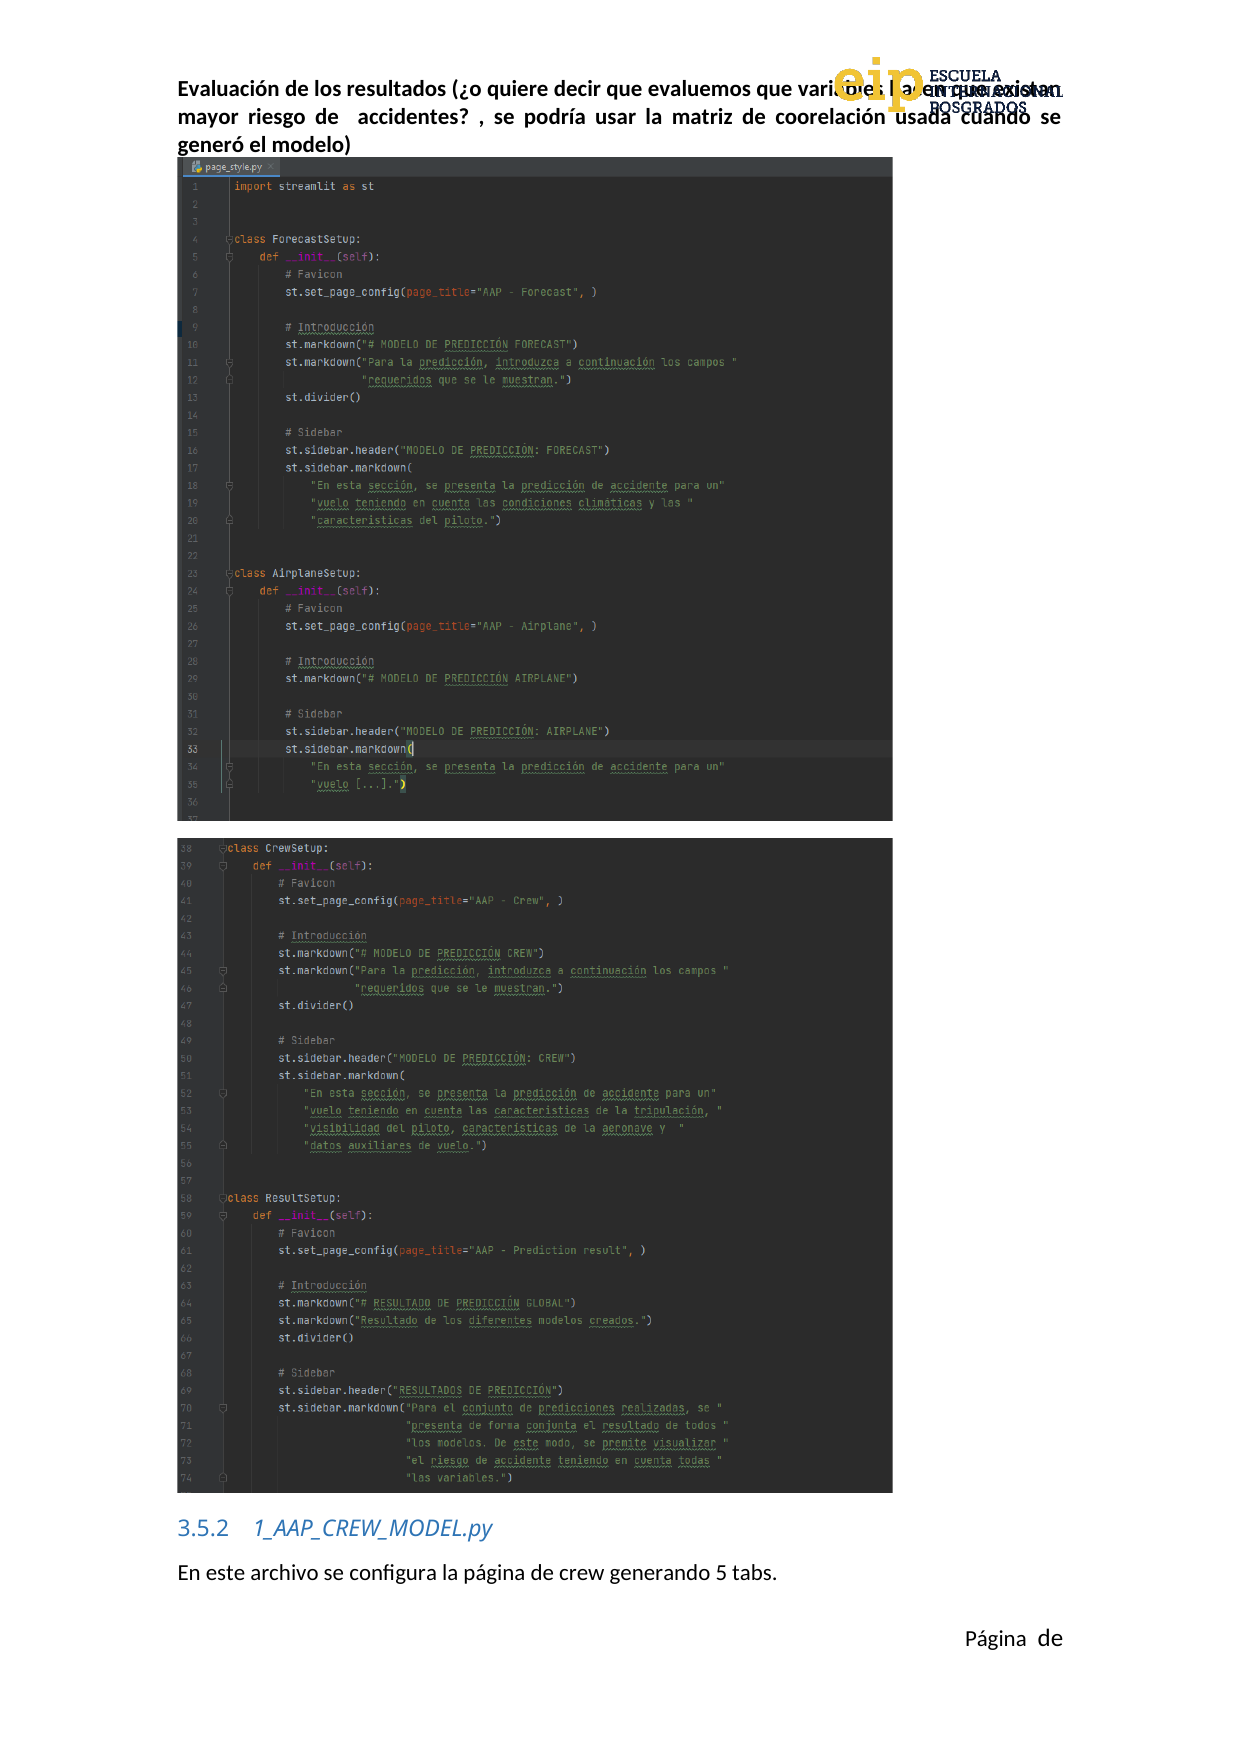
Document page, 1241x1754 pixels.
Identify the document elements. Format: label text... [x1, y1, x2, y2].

text En este archivo se configura la página de crew generando 5 tabs. [177, 1558, 1063, 1586]
picture [177, 838, 893, 1493]
picture [177, 157, 893, 821]
picture [834, 57, 1063, 113]
subtitle 1_AAP_CREW_MODEL.py [177, 1512, 1063, 1543]
